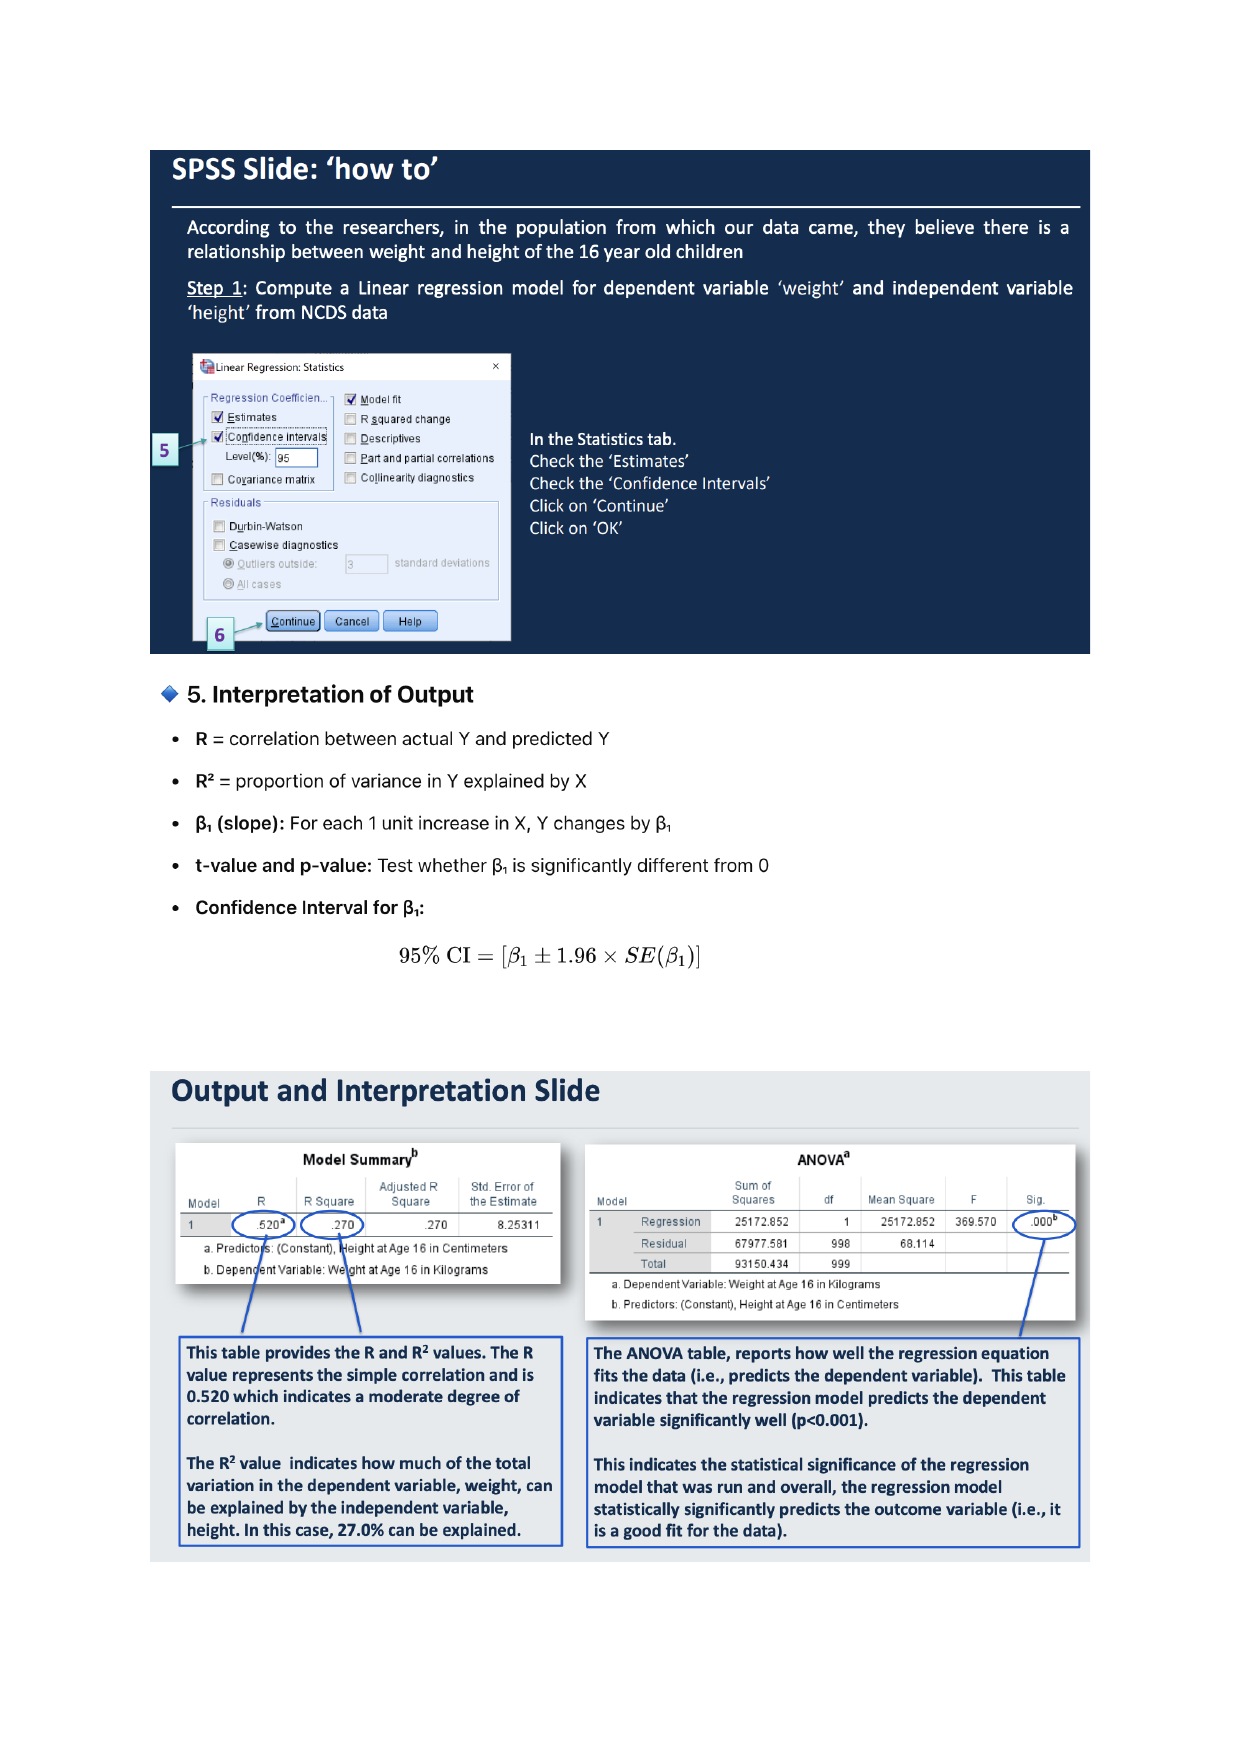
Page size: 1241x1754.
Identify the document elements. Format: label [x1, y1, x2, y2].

picture [150, 1071, 1091, 1562]
picture [150, 675, 859, 994]
picture [150, 150, 1091, 654]
